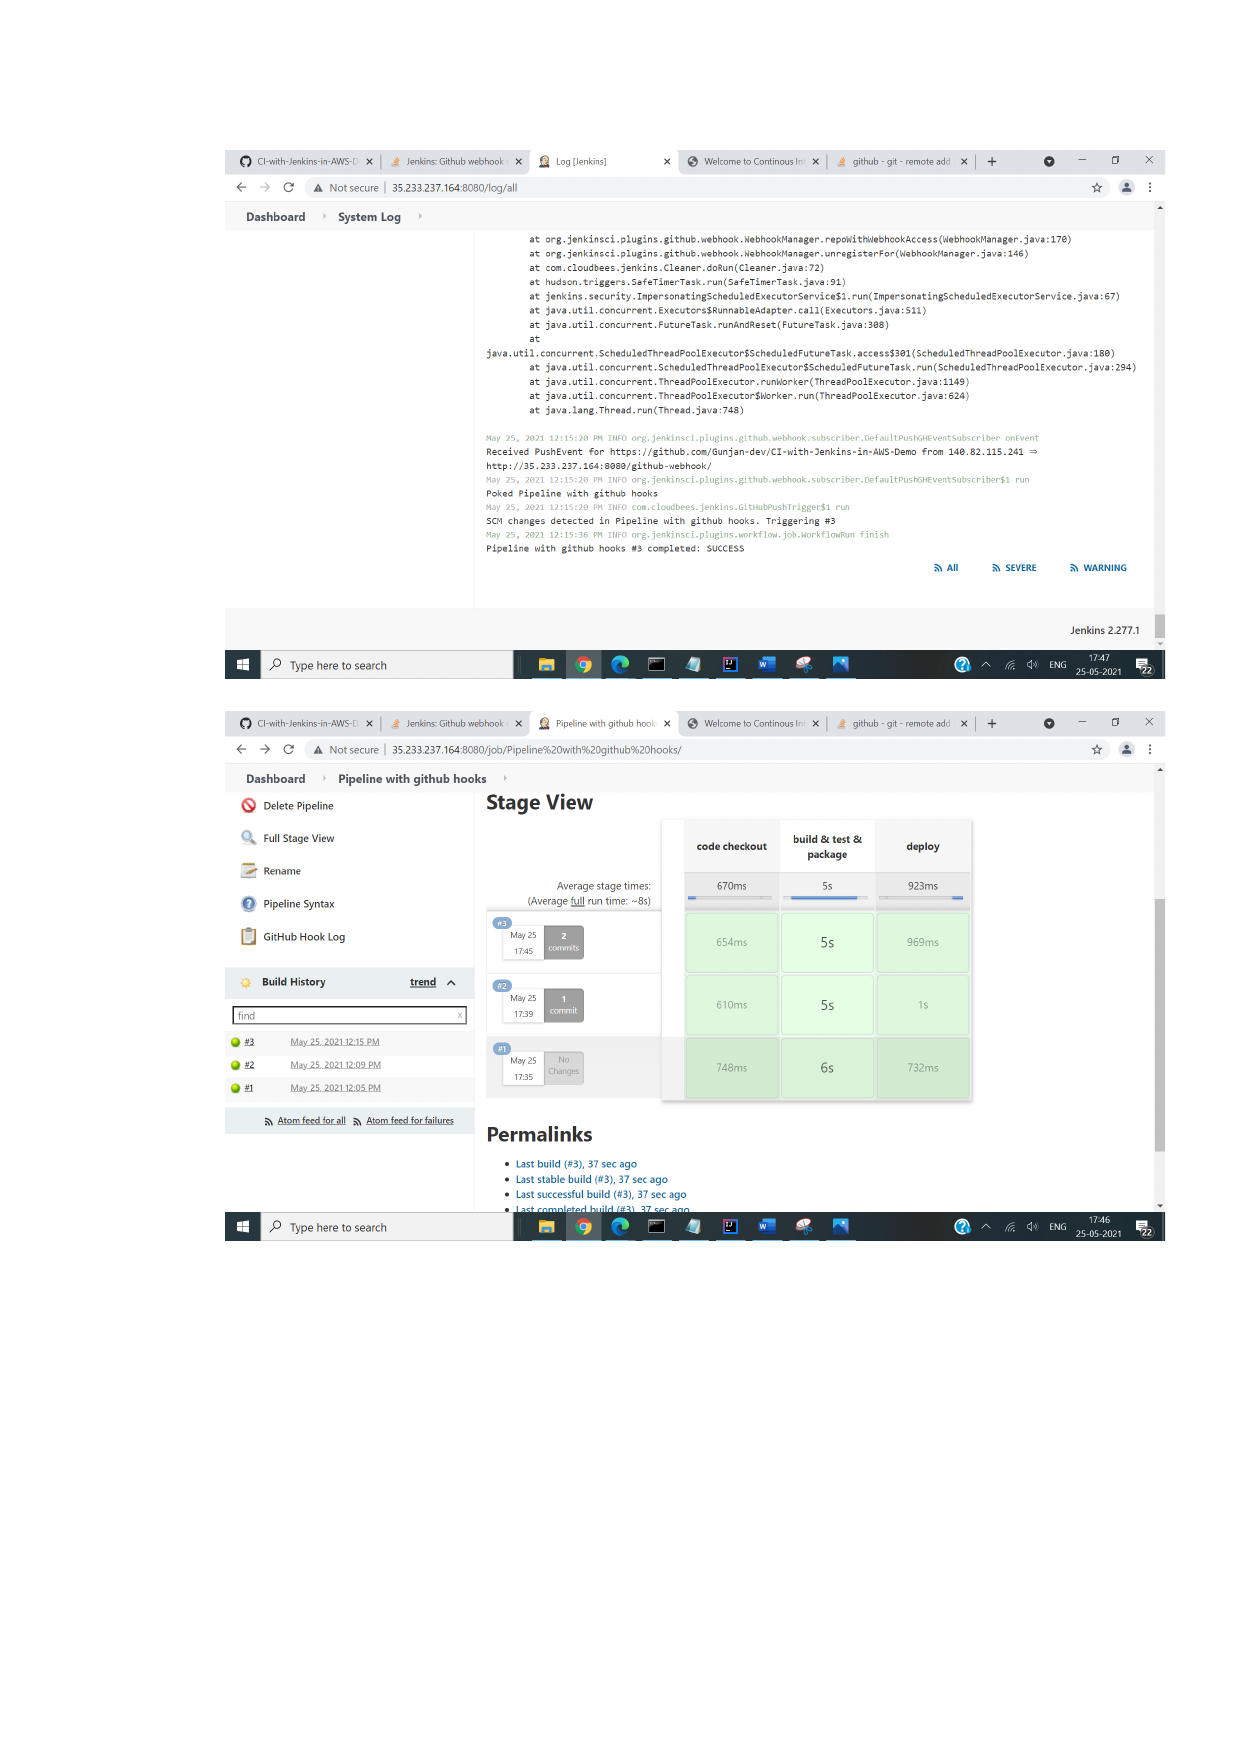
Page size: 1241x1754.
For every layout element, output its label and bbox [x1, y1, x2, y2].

picture [225, 711, 1166, 1241]
picture [225, 150, 1166, 679]
